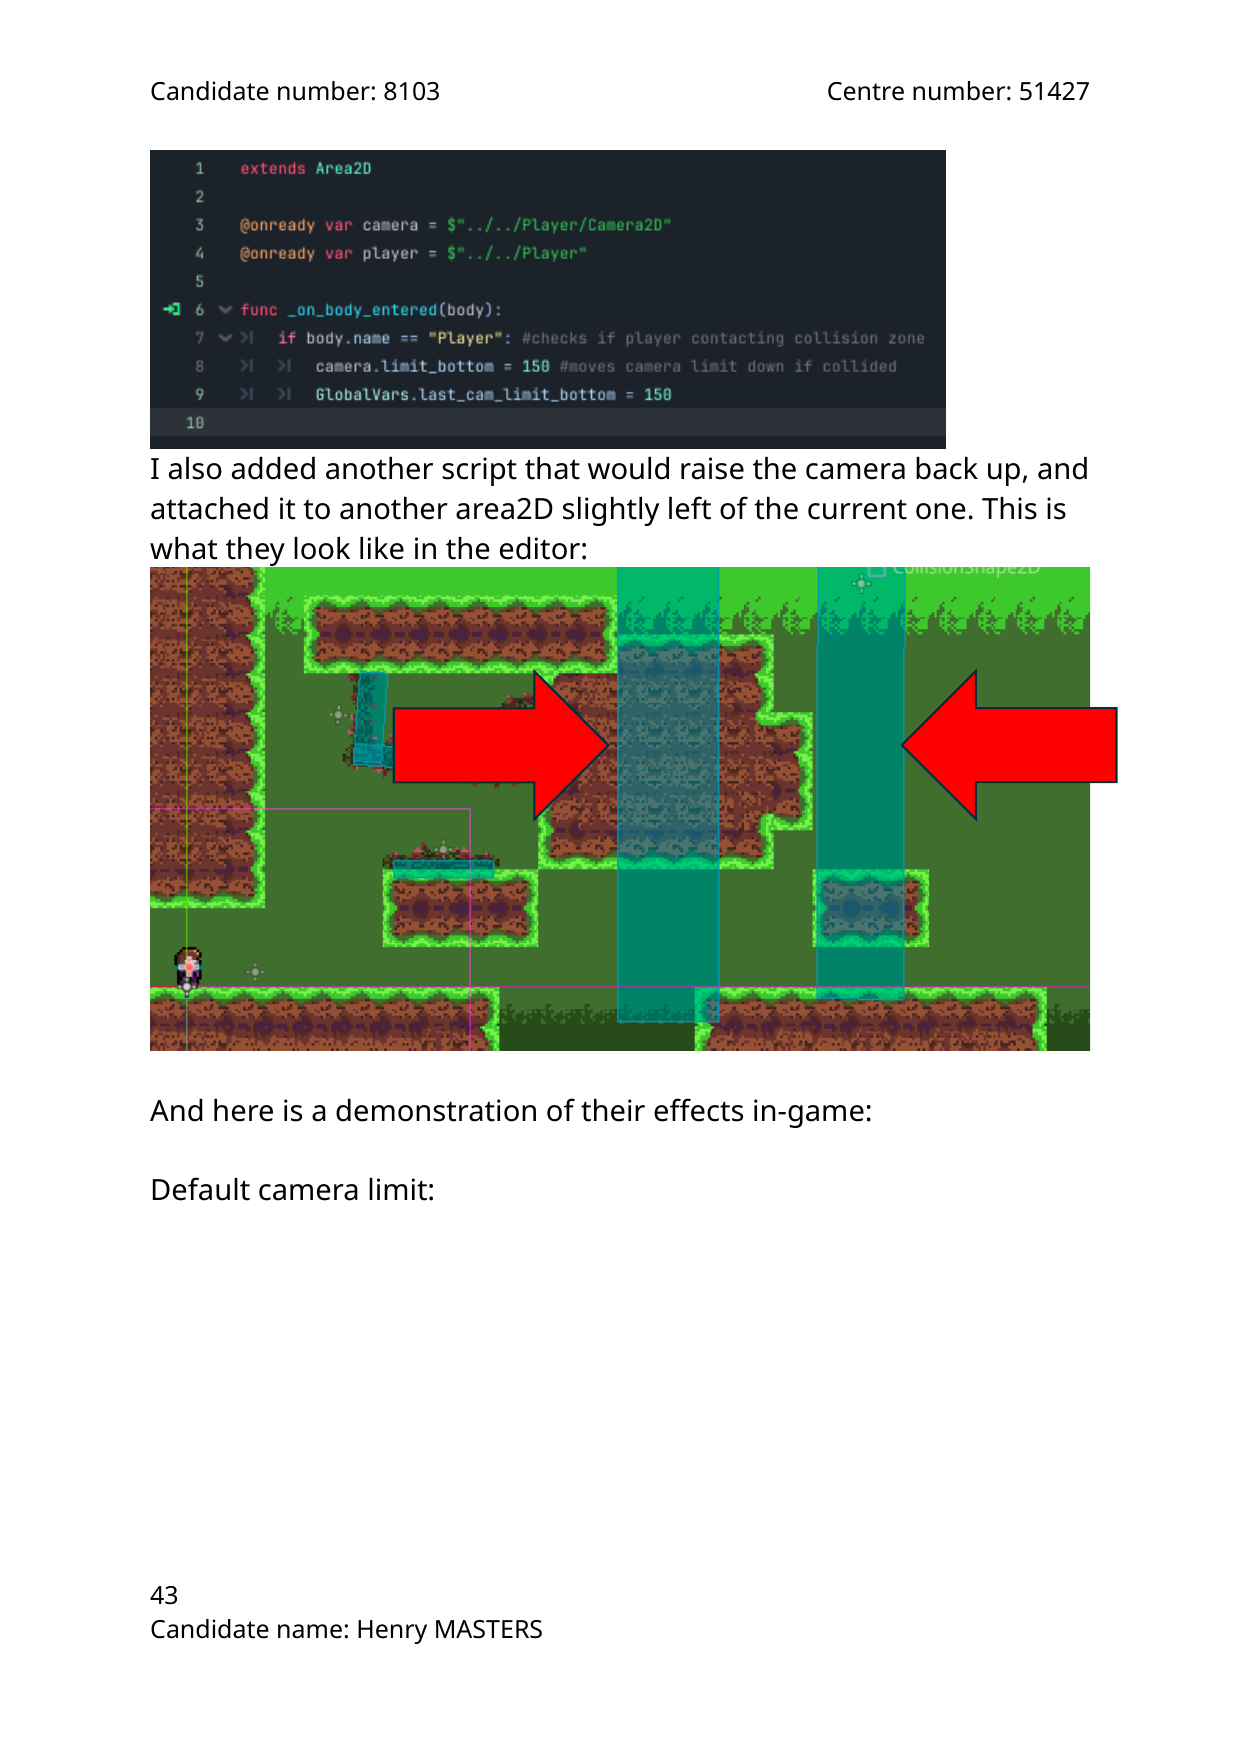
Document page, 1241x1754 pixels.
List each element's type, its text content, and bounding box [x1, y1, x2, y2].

text I also added another script that would raise the camera back up, and attached it to another area2D slightly left of the current one. This is what they look like in the editor: [150, 449, 1090, 567]
picture [150, 567, 1091, 1051]
text Default camera limit: [150, 1169, 1090, 1209]
picture [150, 150, 946, 449]
text And here is a demonstration of their effects in-game: [150, 1090, 1090, 1129]
